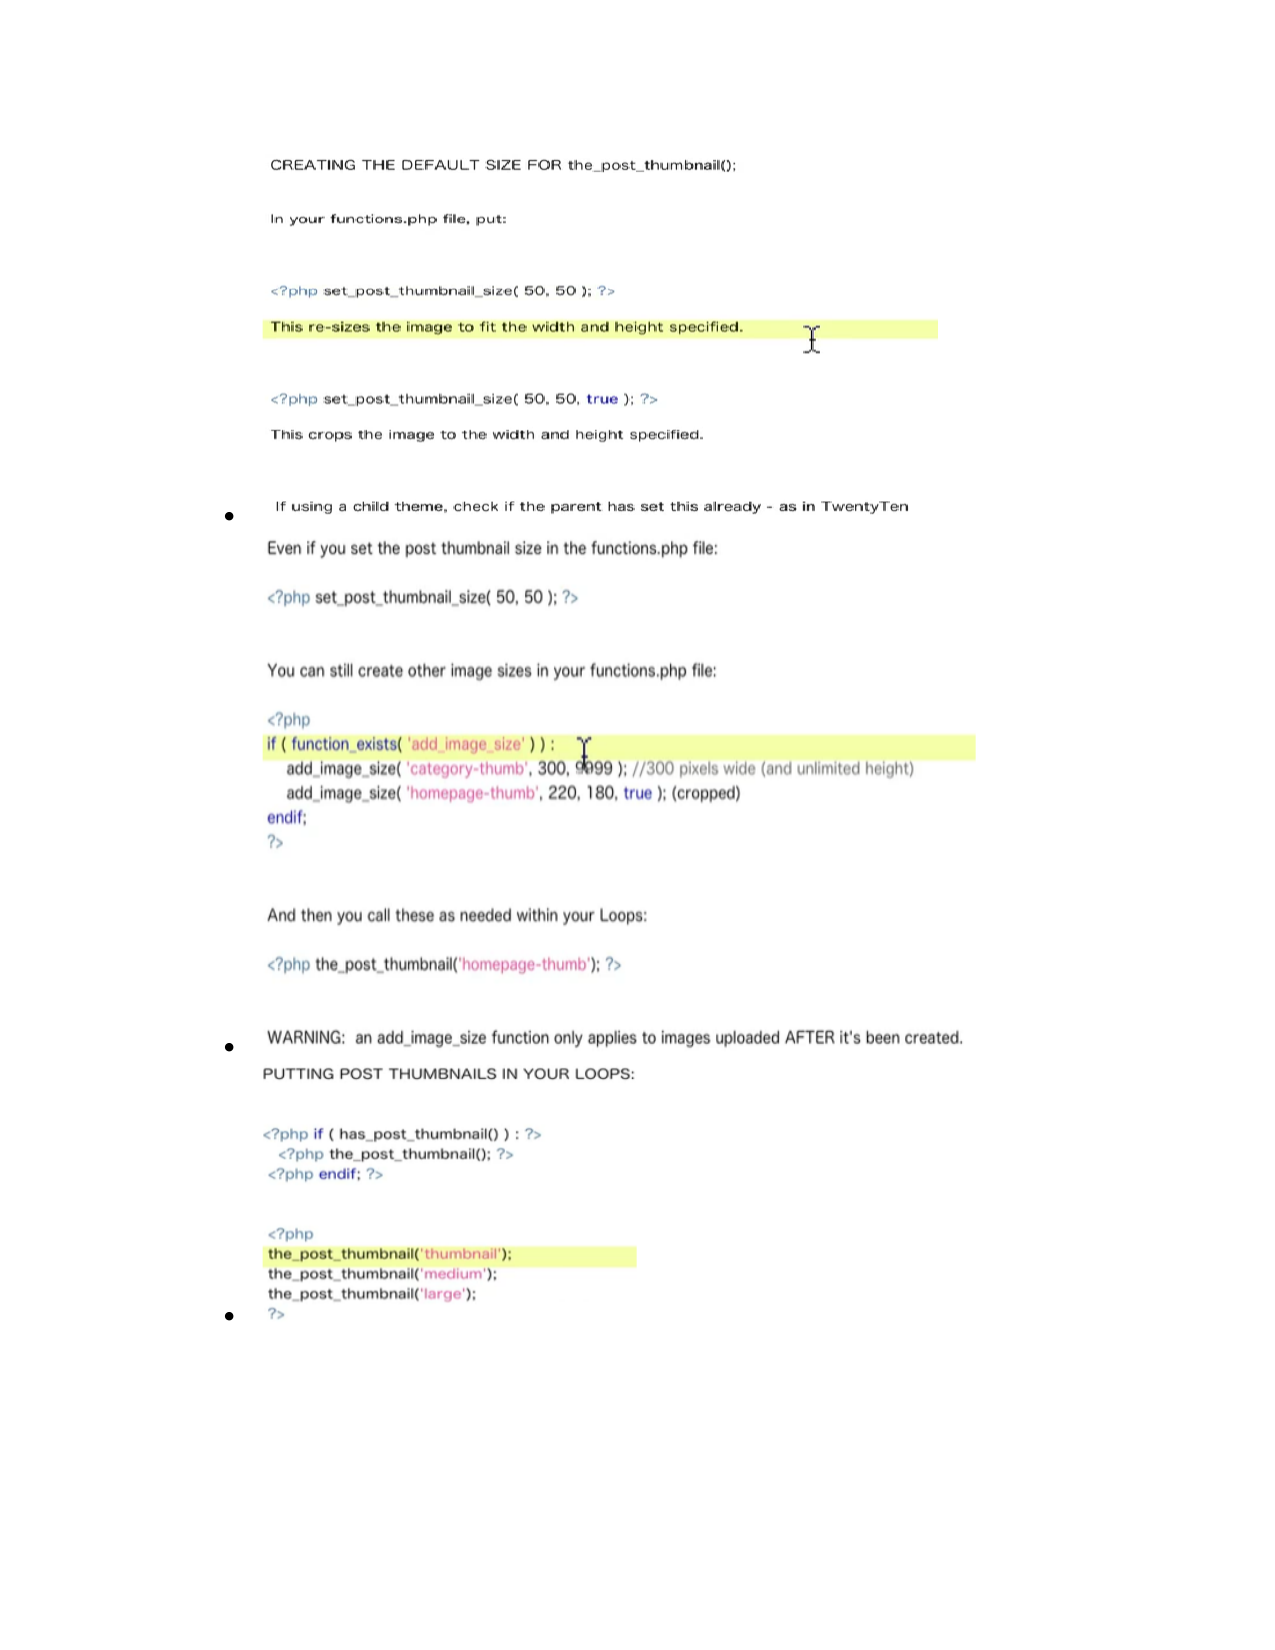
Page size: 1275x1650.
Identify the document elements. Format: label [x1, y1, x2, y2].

picture [262, 1062, 637, 1325]
picture [262, 150, 938, 525]
picture [262, 531, 976, 1057]
